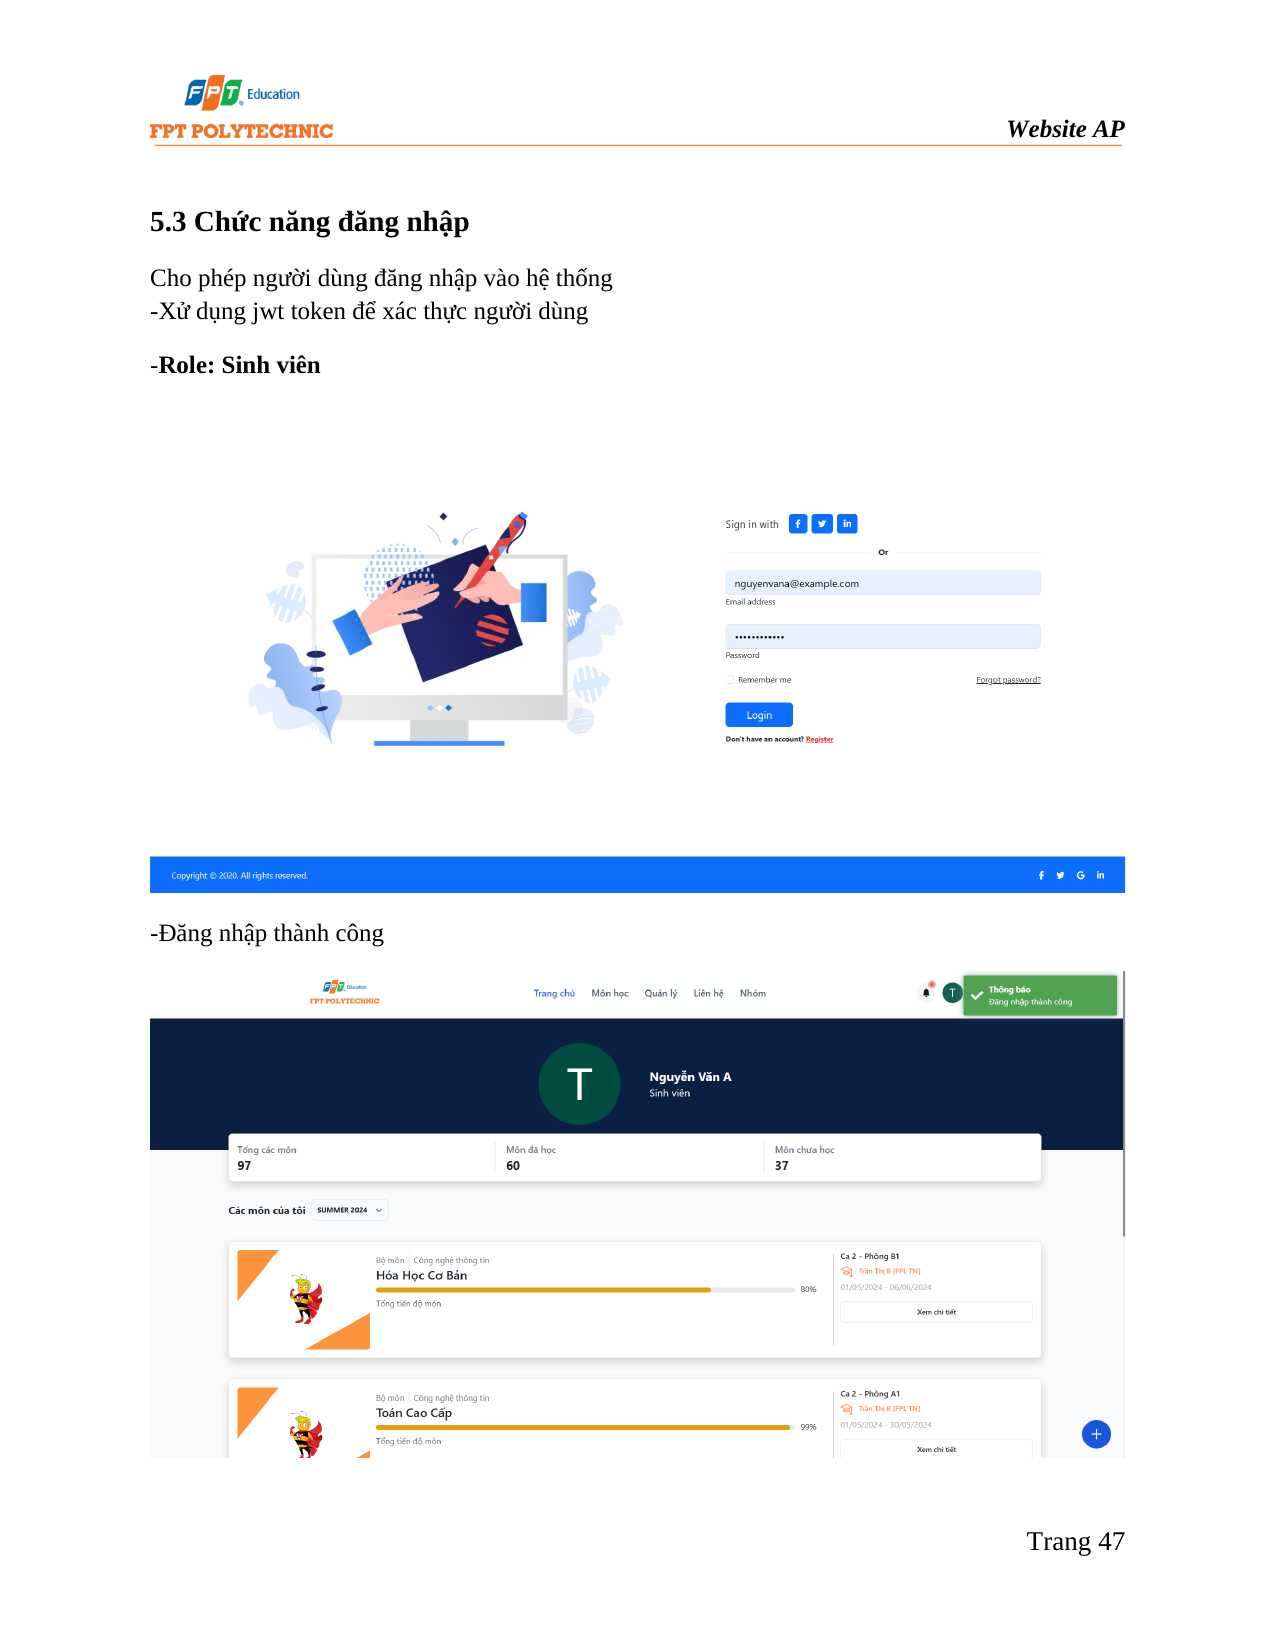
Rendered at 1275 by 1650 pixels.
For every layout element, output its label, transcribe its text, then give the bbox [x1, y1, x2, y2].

text Cho phép người dùng đăng nhập vào hệ thống -Xử dụng jwt token để xác thực người dùng [150, 263, 1125, 325]
picture [150, 403, 1125, 893]
text -Role: Sinh viên [150, 350, 1125, 379]
picture [150, 75, 333, 138]
picture [150, 971, 1125, 1458]
text -Đăng nhập thành công [150, 918, 1125, 946]
text 5.3 Chức năng đăng nhập [150, 204, 1125, 237]
